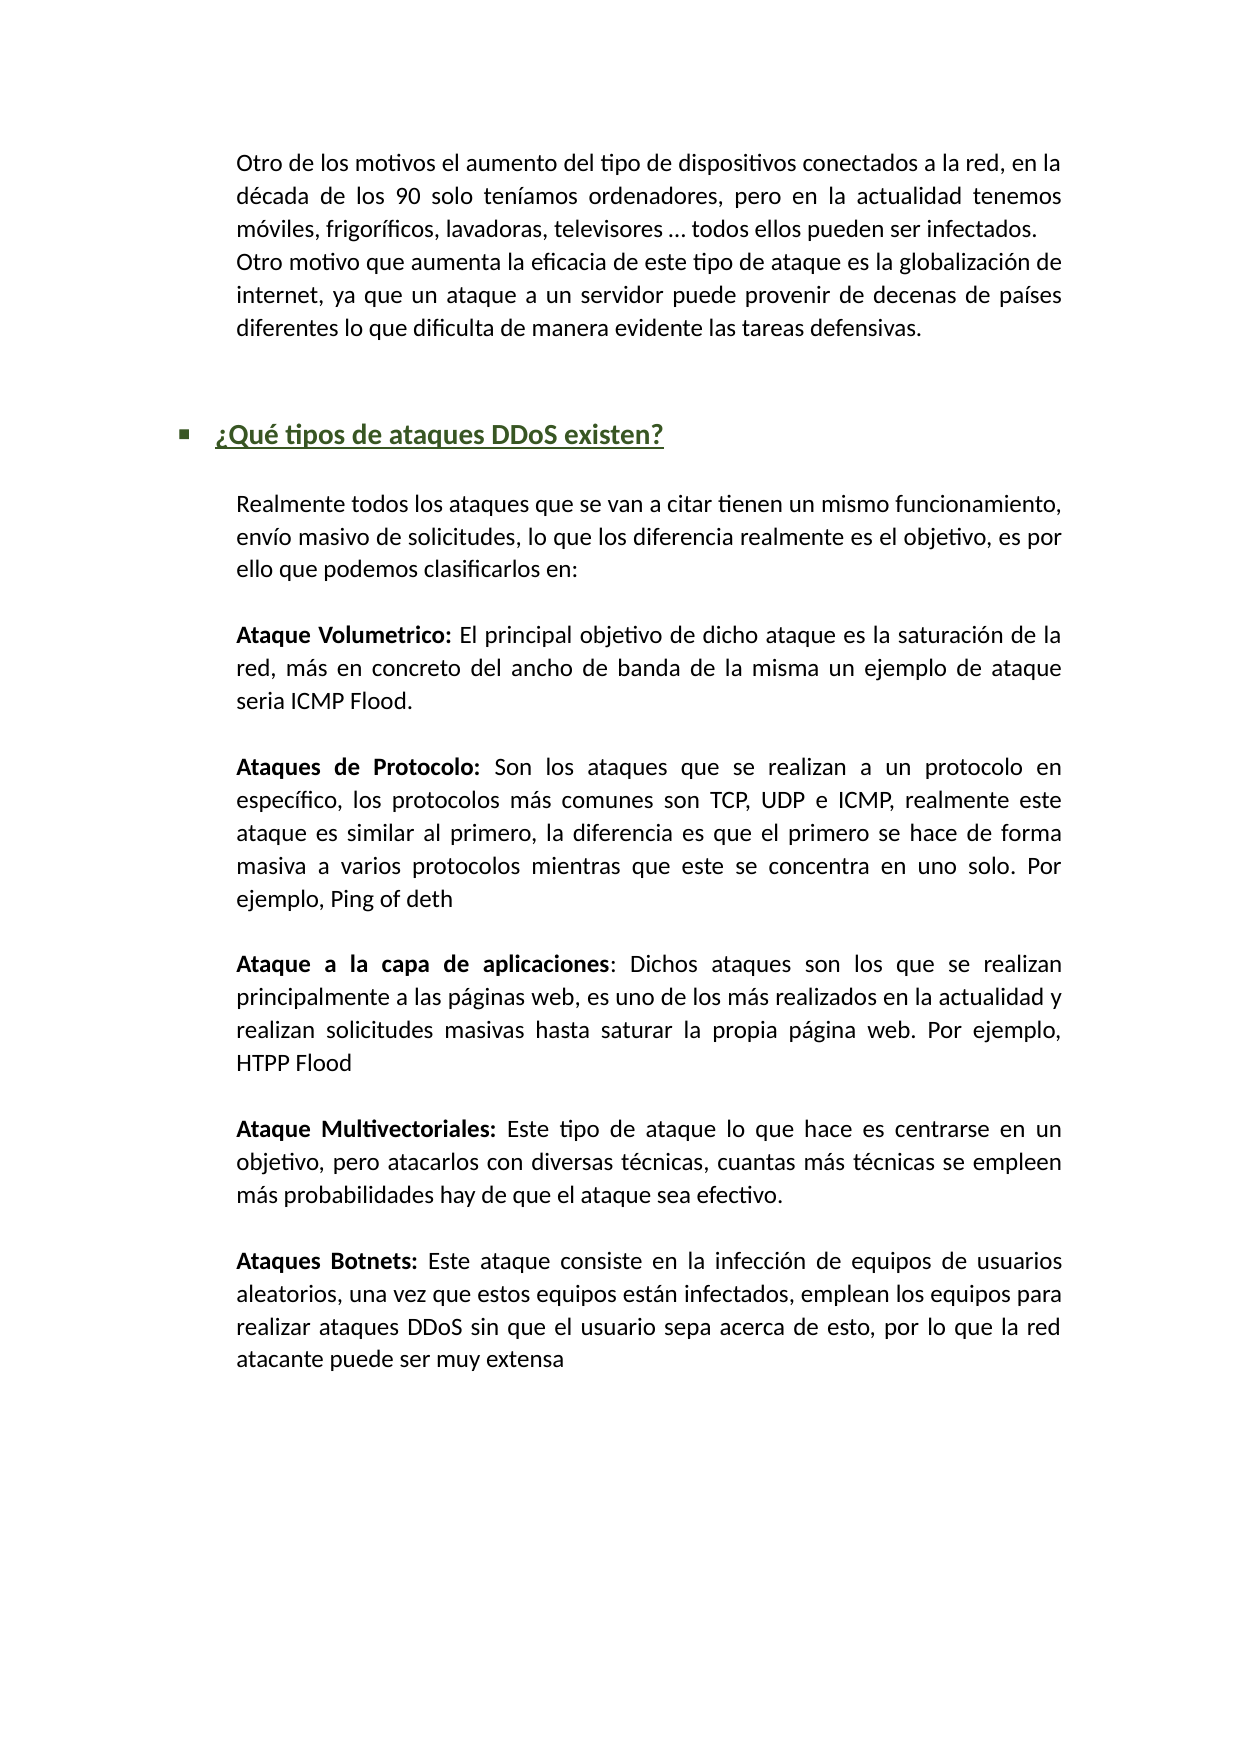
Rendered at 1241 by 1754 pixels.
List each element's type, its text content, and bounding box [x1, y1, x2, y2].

list Realmente todos los ataques que se van a citar tienen un mismo funcionamiento, envío masivo de solicitudes, lo que los diferencia realmente es el objetivo, es por ello que podemos clasificarlos en: [236, 488, 1063, 584]
list Otro de los motivos el aumento del tipo de dispositivos conectados a la red, en la década de los 90 solo teníamos ordenadores, pero en la actualidad tenemos móviles, frigoríficos, lavadoras, televisores … todos ellos pueden ser infectados. [236, 148, 1063, 244]
list Otro motivo que aumenta la eficacia de este tipo de ataque es la globalización de internet, ya que un ataque a un servidor puede provenir de decenas de países diferentes lo que dificulta de manera evidente las tareas defensivas. [236, 246, 1063, 343]
list Ataque Multivectoriales: Este tipo de ataque lo que hace es centrarse en un objetivo, pero atacarlos con diversas técnicas, cuantas más técnicas se empleen más probabilidades hay de que el ataque sea efectivo. [236, 1113, 1063, 1209]
list Ataques Botnets: Este ataque consiste en la infección de equipos de usuarios aleatorios, una vez que estos equipos están infectados, emplean los equipos para realizar ataques DDoS sin que el usuario sepa acerca de esto, por lo que la red atacante puede ser muy extensa [236, 1245, 1063, 1374]
list ¿Qué tipos de ataques DDoS existen? [177, 416, 1063, 452]
list Ataque a la capa de aplicaciones: Dichos ataques son los que se realizan principalmente a las páginas web, es uno de los más realizados en la actualidad y realizan solicitudes masivas hasta saturar la propia página web. Por ejemplo, HTPP Flood [236, 949, 1063, 1078]
list Ataque Volumetrico: El principal objetivo de dicho ataque es la saturación de la red, más en concreto del ancho de banda de la misma un ejemplo de ataque seria ICMP Flood. [236, 619, 1063, 716]
list Ataques de Protocolo: Son los ataques que se realizan a un protocolo en específico, los protocolos más comunes son TCP, UDP e ICMP, realmente este ataque es similar al primero, la diferencia es que el primero se hace de forma masiva a varios protocolos mientras que este se concentra en uno solo. Por ejemplo, Ping of deth [236, 751, 1063, 913]
